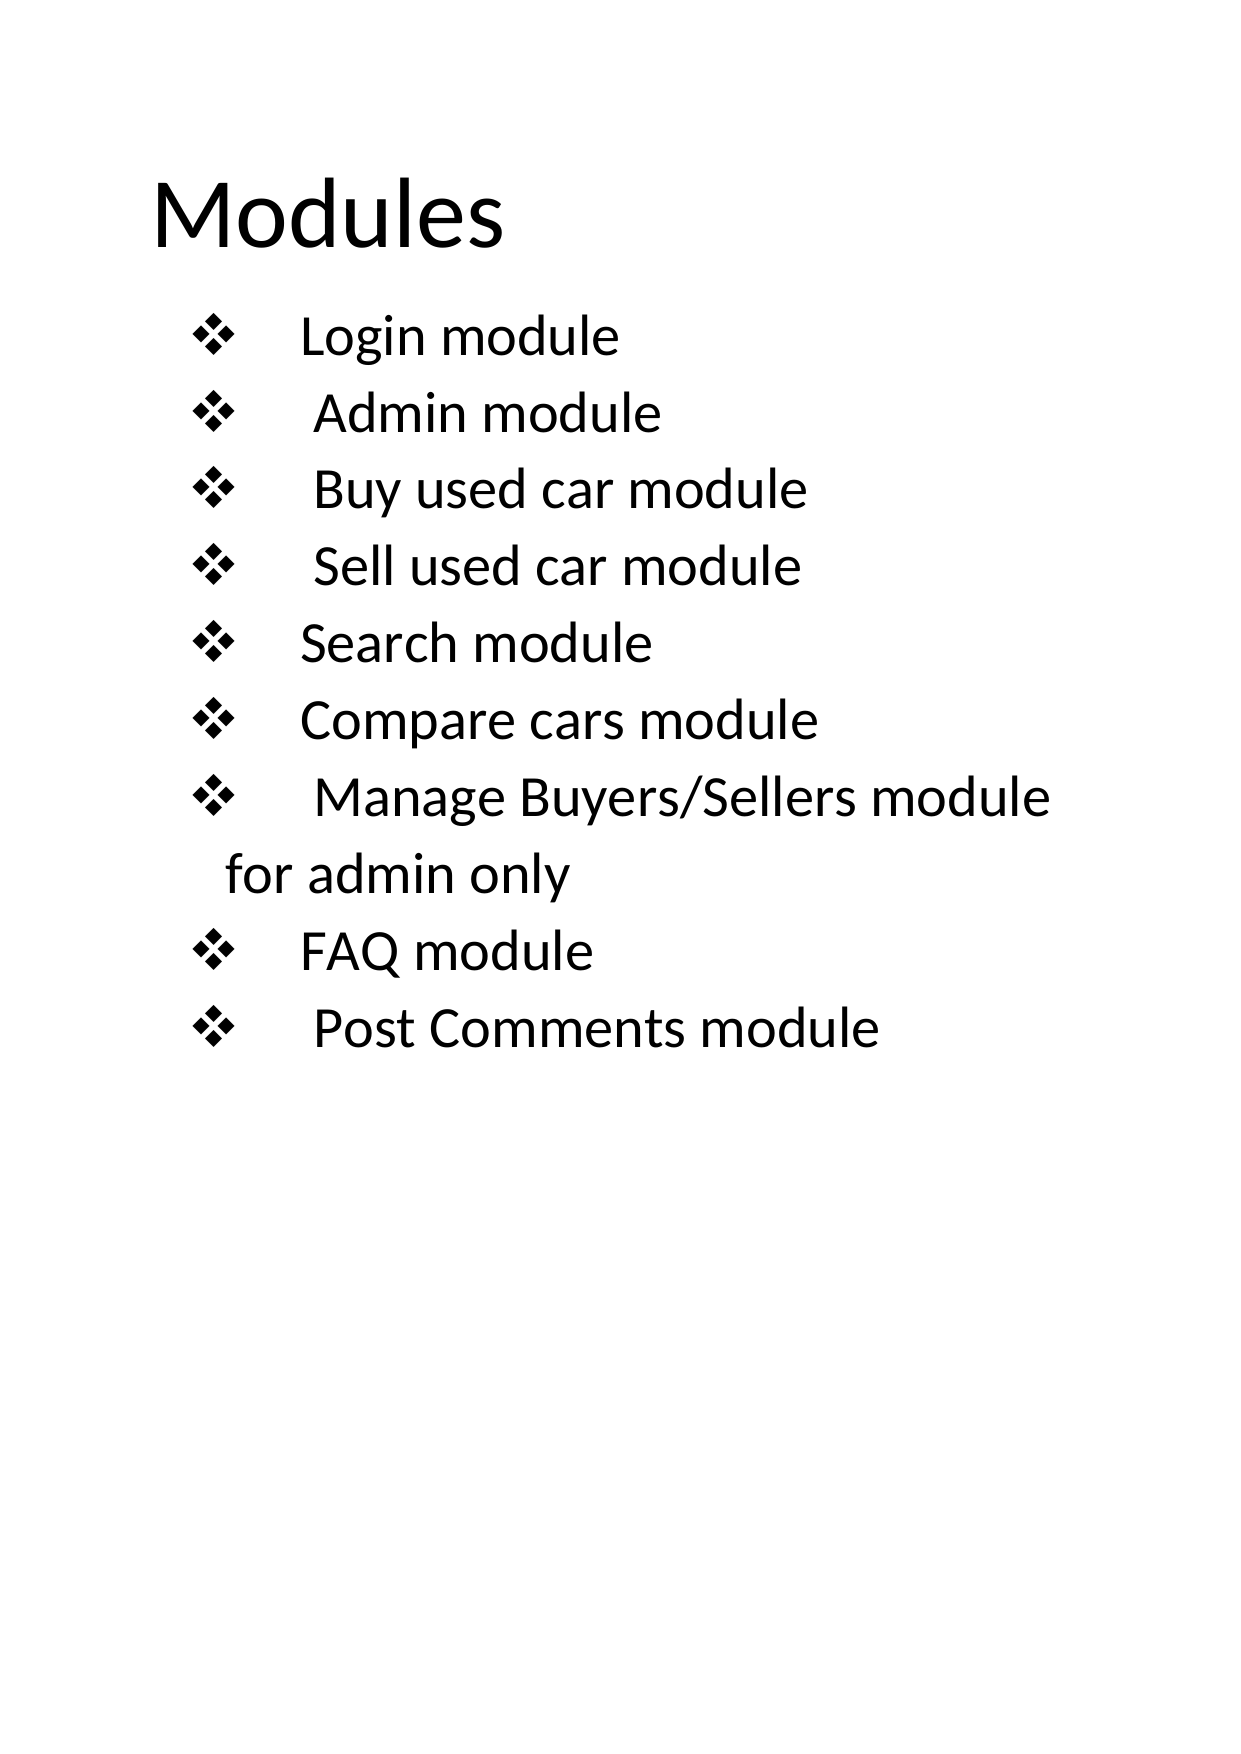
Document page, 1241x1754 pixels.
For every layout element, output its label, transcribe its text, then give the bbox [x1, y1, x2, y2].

text Modules [150, 150, 1090, 272]
list Buy used car module [187, 452, 1090, 523]
list Sell used car module [187, 529, 1090, 600]
list Admin module [187, 375, 1090, 447]
list FAQ module [187, 913, 1090, 985]
list Post Comments module [187, 990, 1090, 1062]
list Login module [187, 298, 1090, 370]
list Compare cars module [187, 683, 1090, 754]
list Manage Buyers/Sellers module for admin only [187, 760, 1090, 908]
list Search module [187, 606, 1090, 677]
